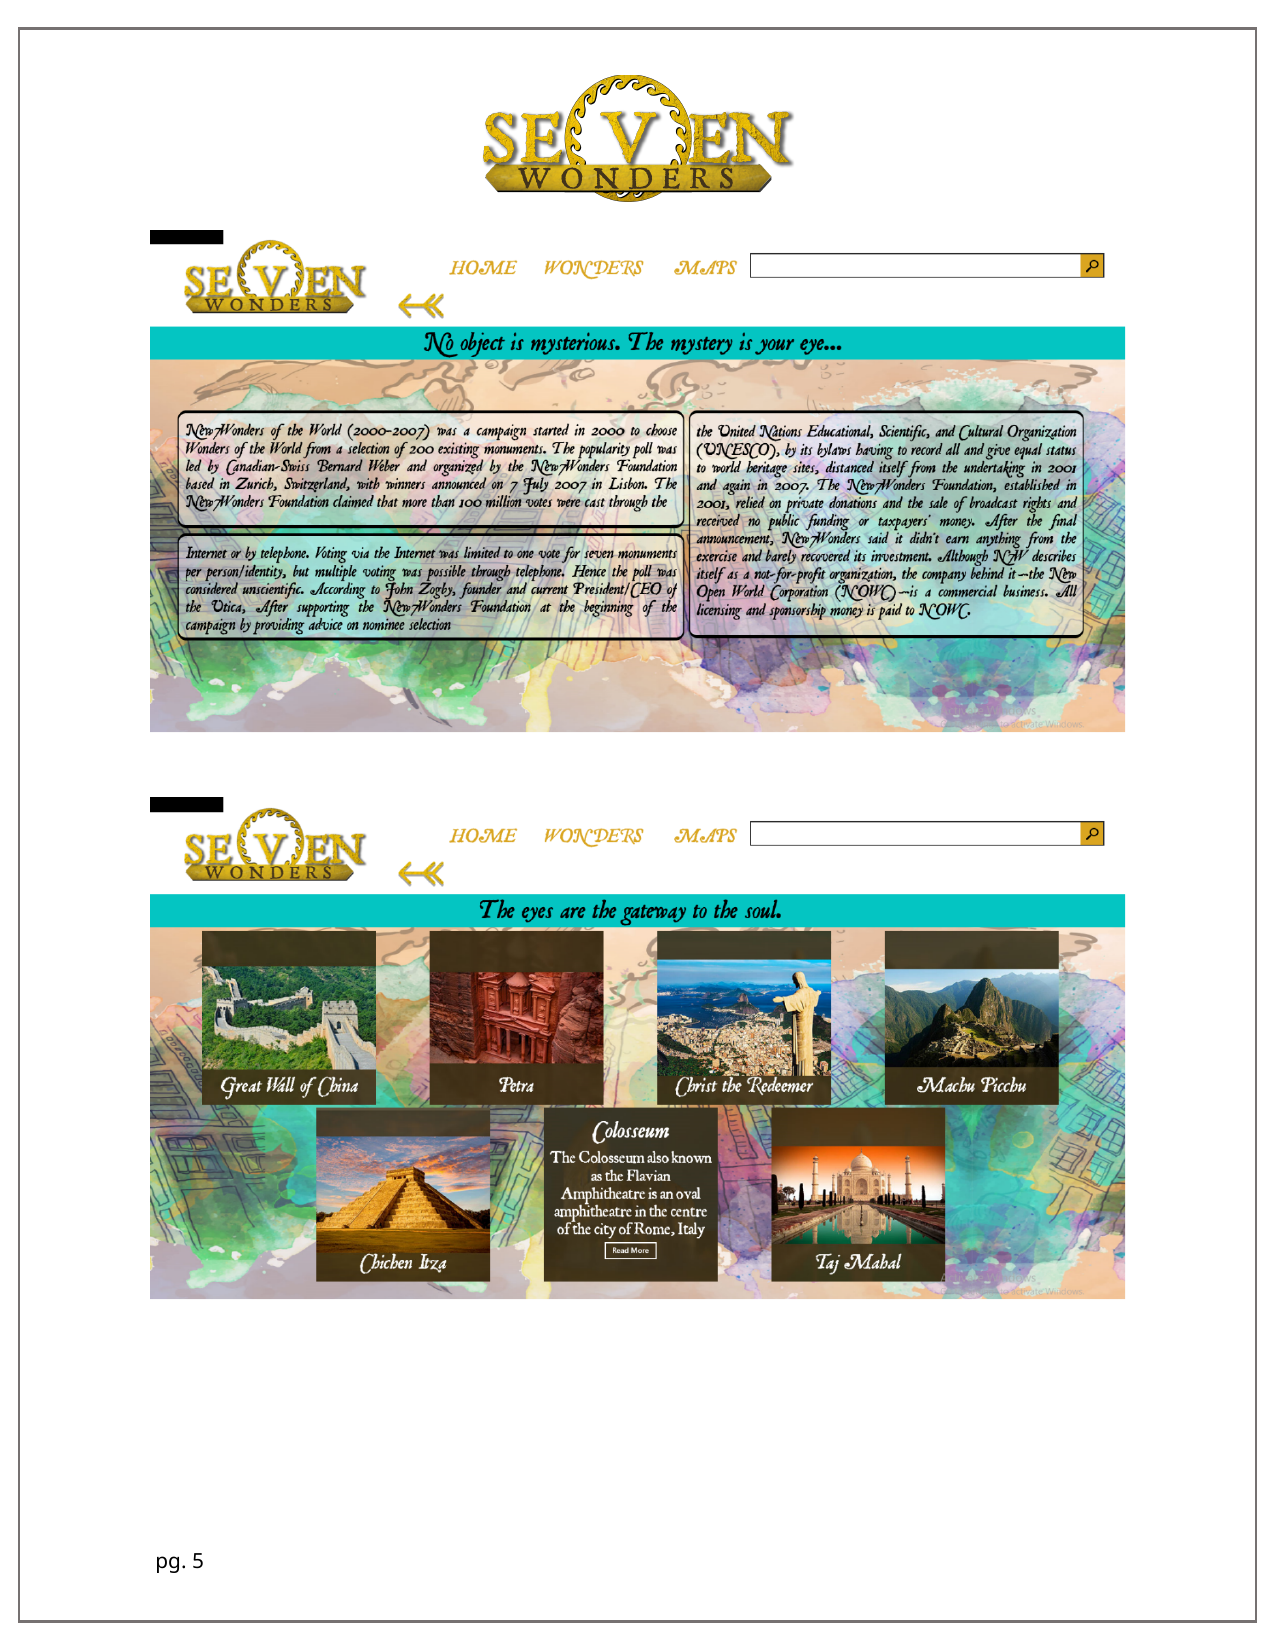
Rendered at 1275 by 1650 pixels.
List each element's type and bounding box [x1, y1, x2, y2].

picture [150, 797, 1125, 1346]
picture [480, 75, 795, 202]
picture [150, 230, 1125, 779]
